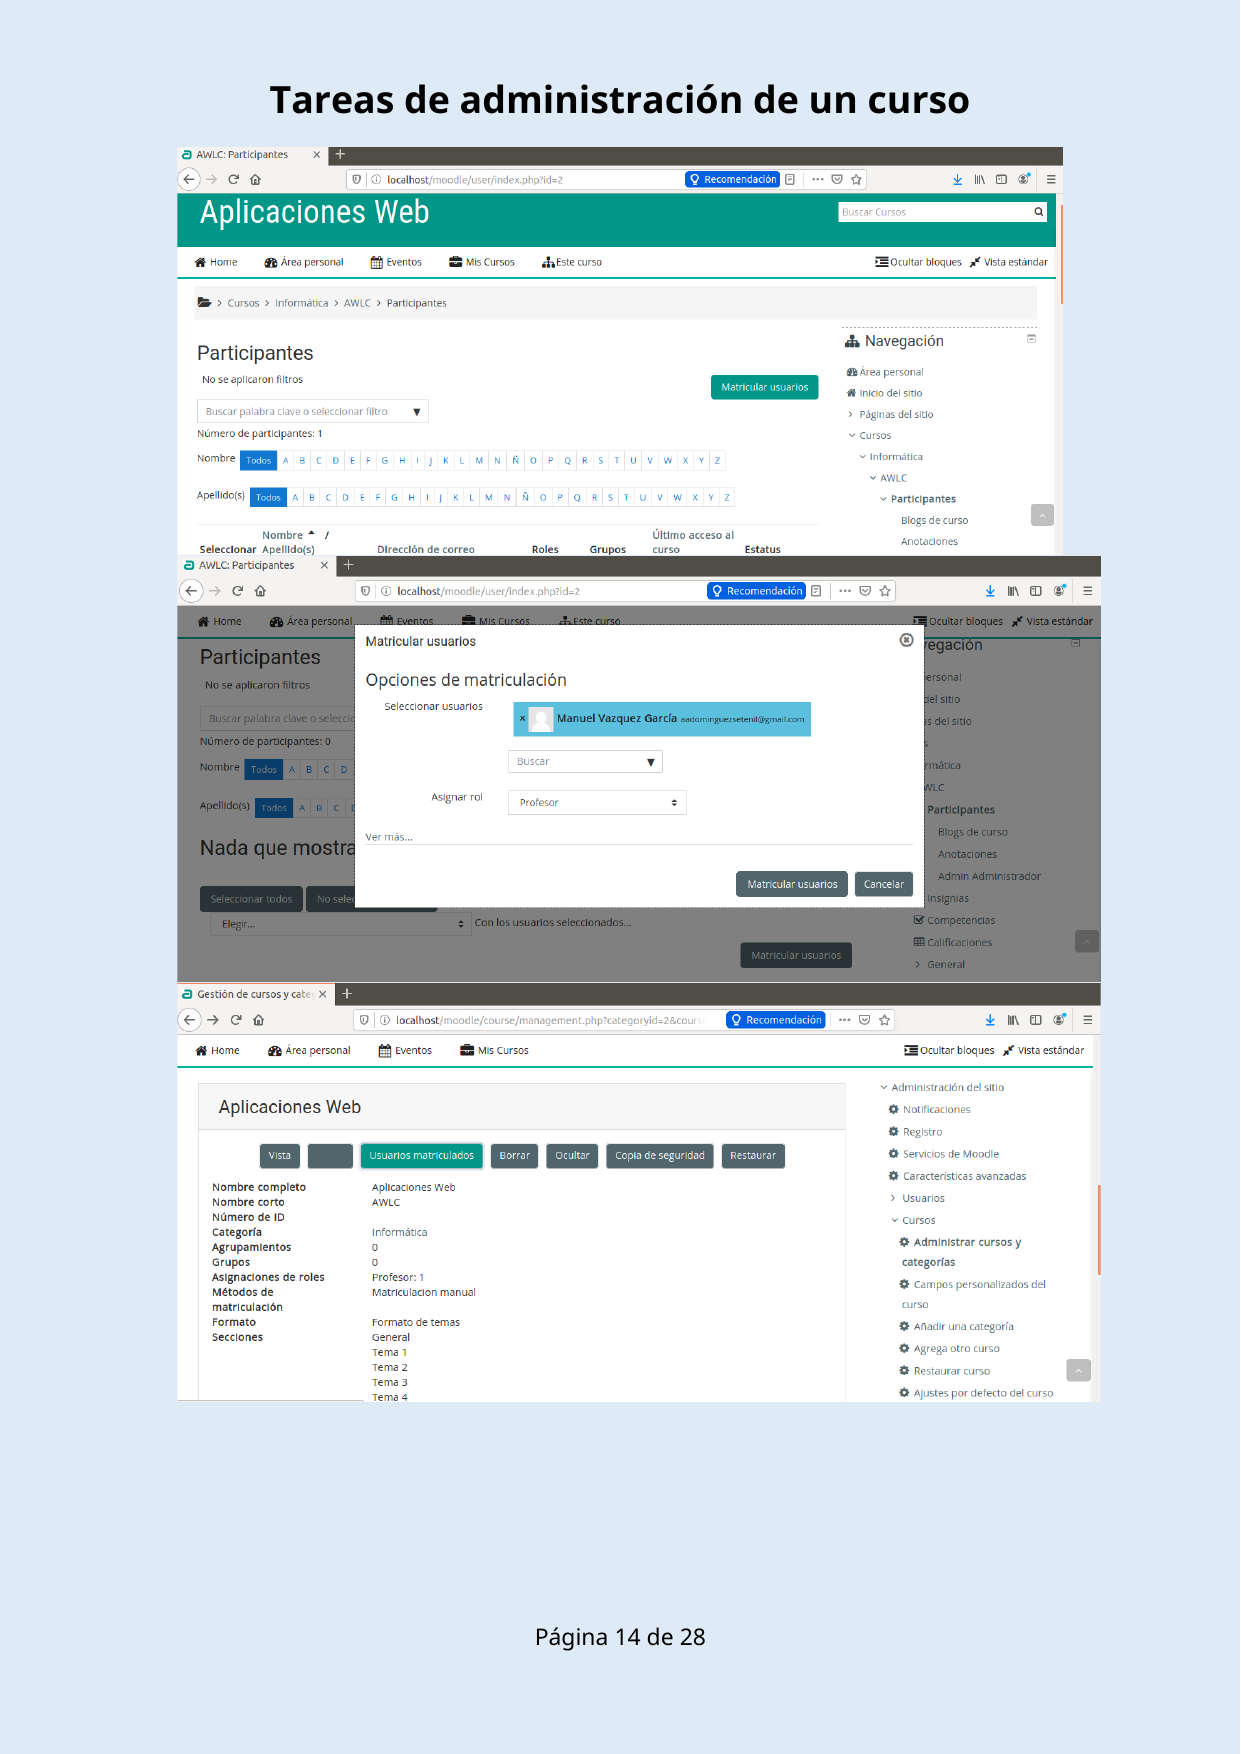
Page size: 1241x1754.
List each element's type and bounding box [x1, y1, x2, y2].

picture [177, 147, 1063, 555]
picture [177, 983, 1101, 1402]
picture [177, 556, 1101, 982]
